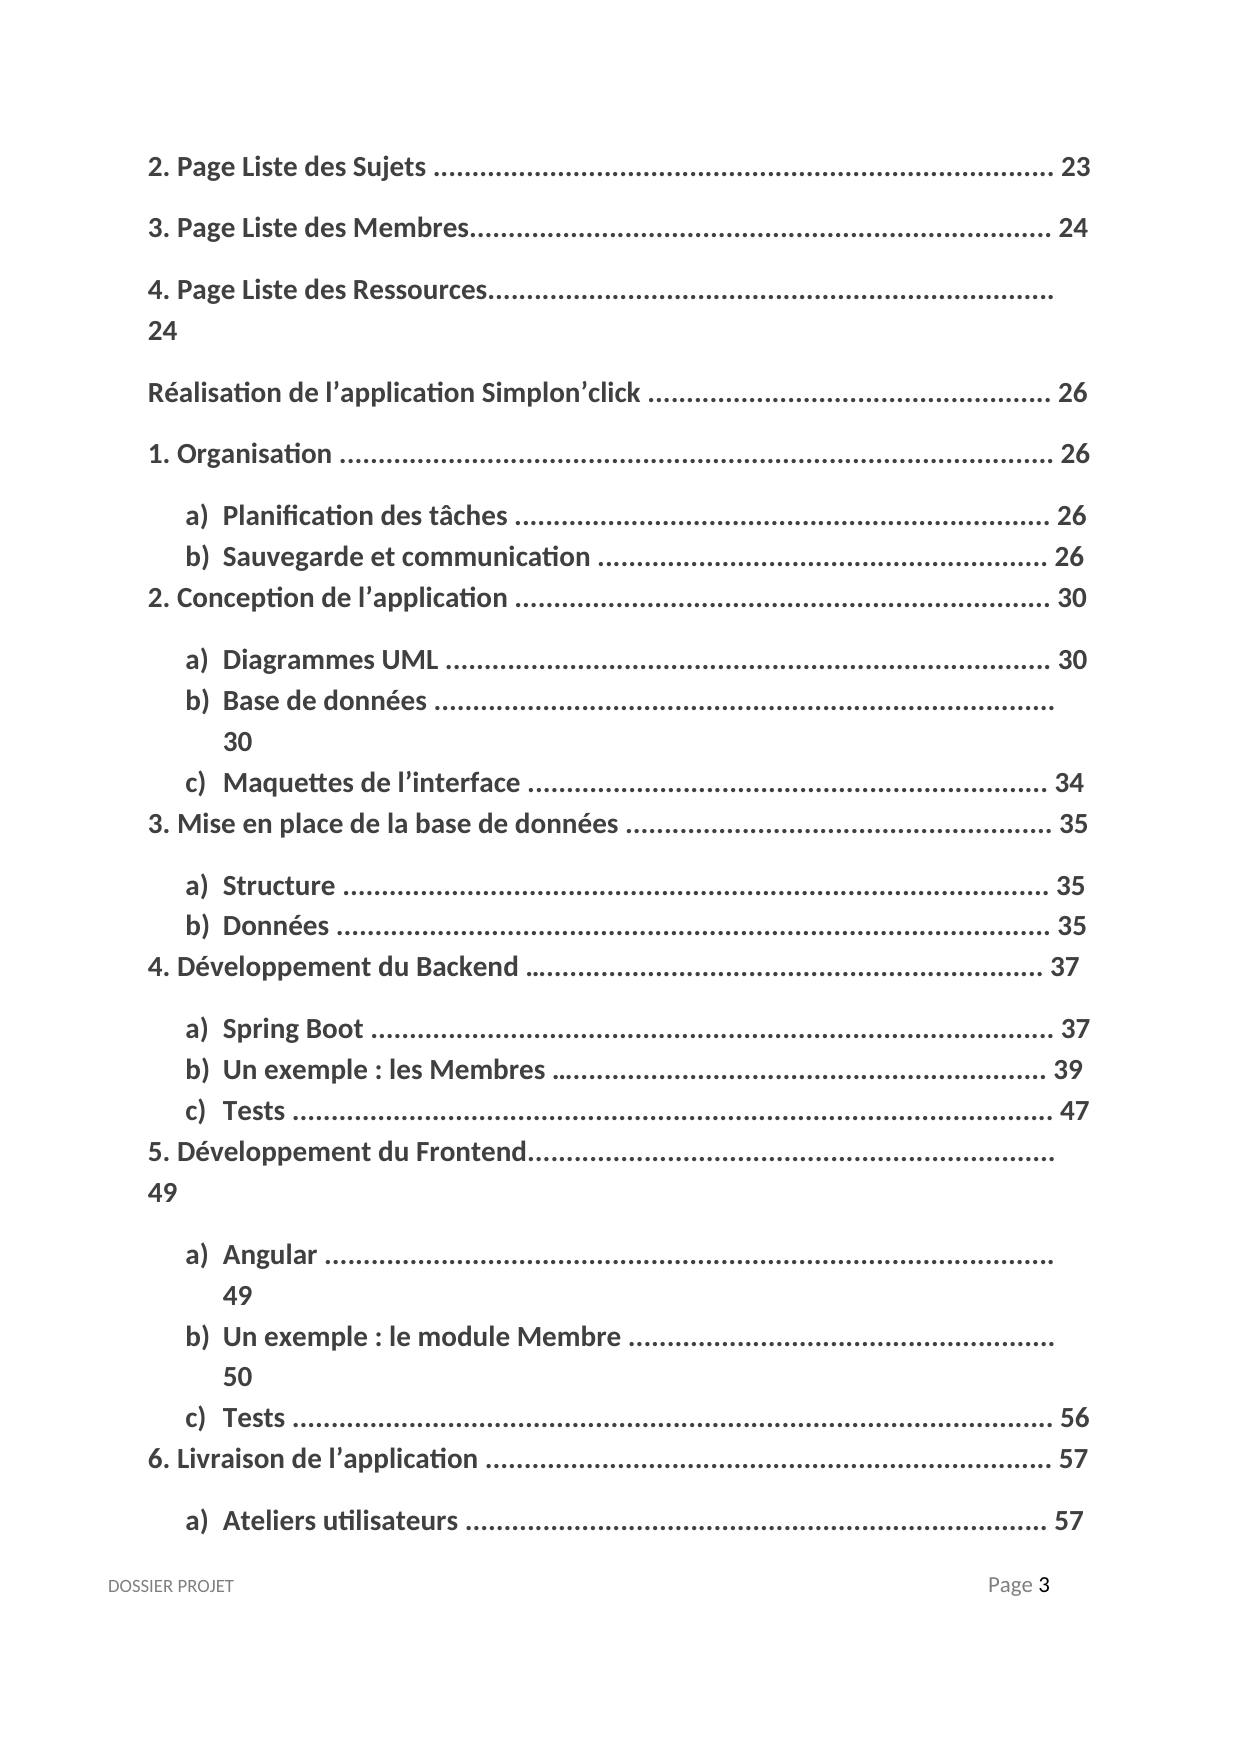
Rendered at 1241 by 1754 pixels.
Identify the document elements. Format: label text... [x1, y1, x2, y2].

list Tests .................................................................................................. 56 [185, 1399, 1093, 1435]
text 2. Conception de l’application ..................................................................... 30 [148, 579, 1093, 615]
text 5. Développement du Frontend.................................................................... 49 [148, 1133, 1093, 1209]
list Planification des tâches ..................................................................... 26 [185, 497, 1093, 533]
list Sauvegarde et communication .......................................................... 26 [185, 538, 1093, 574]
text 3. Page Liste des Membres........................................................................... 24 [148, 209, 1093, 245]
list Angular .............................................................................................. 49 [185, 1236, 1093, 1312]
list Base de données ................................................................................ 30 [185, 682, 1093, 758]
list Données ............................................................................................ 35 [185, 907, 1093, 943]
text Réalisation de l’application Simplon’click .................................................... 26 [148, 374, 1093, 409]
list Spring Boot ........................................................................................ 37 [185, 1010, 1093, 1046]
list Tests .................................................................................................. 47 [185, 1092, 1093, 1128]
list Structure ........................................................................................... 35 [185, 867, 1093, 902]
text 4. Développement du Backend …................................................................ 37 [148, 948, 1093, 984]
list Maquettes de l’interface ................................................................... 34 [185, 764, 1093, 799]
text 6. Livraison de l’application ......................................................................... 57 [148, 1440, 1093, 1476]
list Un exemple : le module Membre ....................................................... 50 [185, 1318, 1093, 1394]
text 3. Mise en place de la base de données ....................................................... 35 [148, 805, 1093, 840]
list Ateliers utilisateurs ........................................................................... 57 [185, 1502, 1093, 1538]
text 4. Page Liste des Ressources......................................................................... 24 [148, 271, 1093, 348]
text 2. Page Liste des Sujets ................................................................................ 23 [148, 148, 1093, 183]
text 1. Organisation ............................................................................................ 26 [148, 436, 1093, 471]
list Diagrammes UML .............................................................................. 30 [185, 641, 1093, 677]
list Un exemple : les Membres …............................................................. 39 [185, 1051, 1093, 1087]
